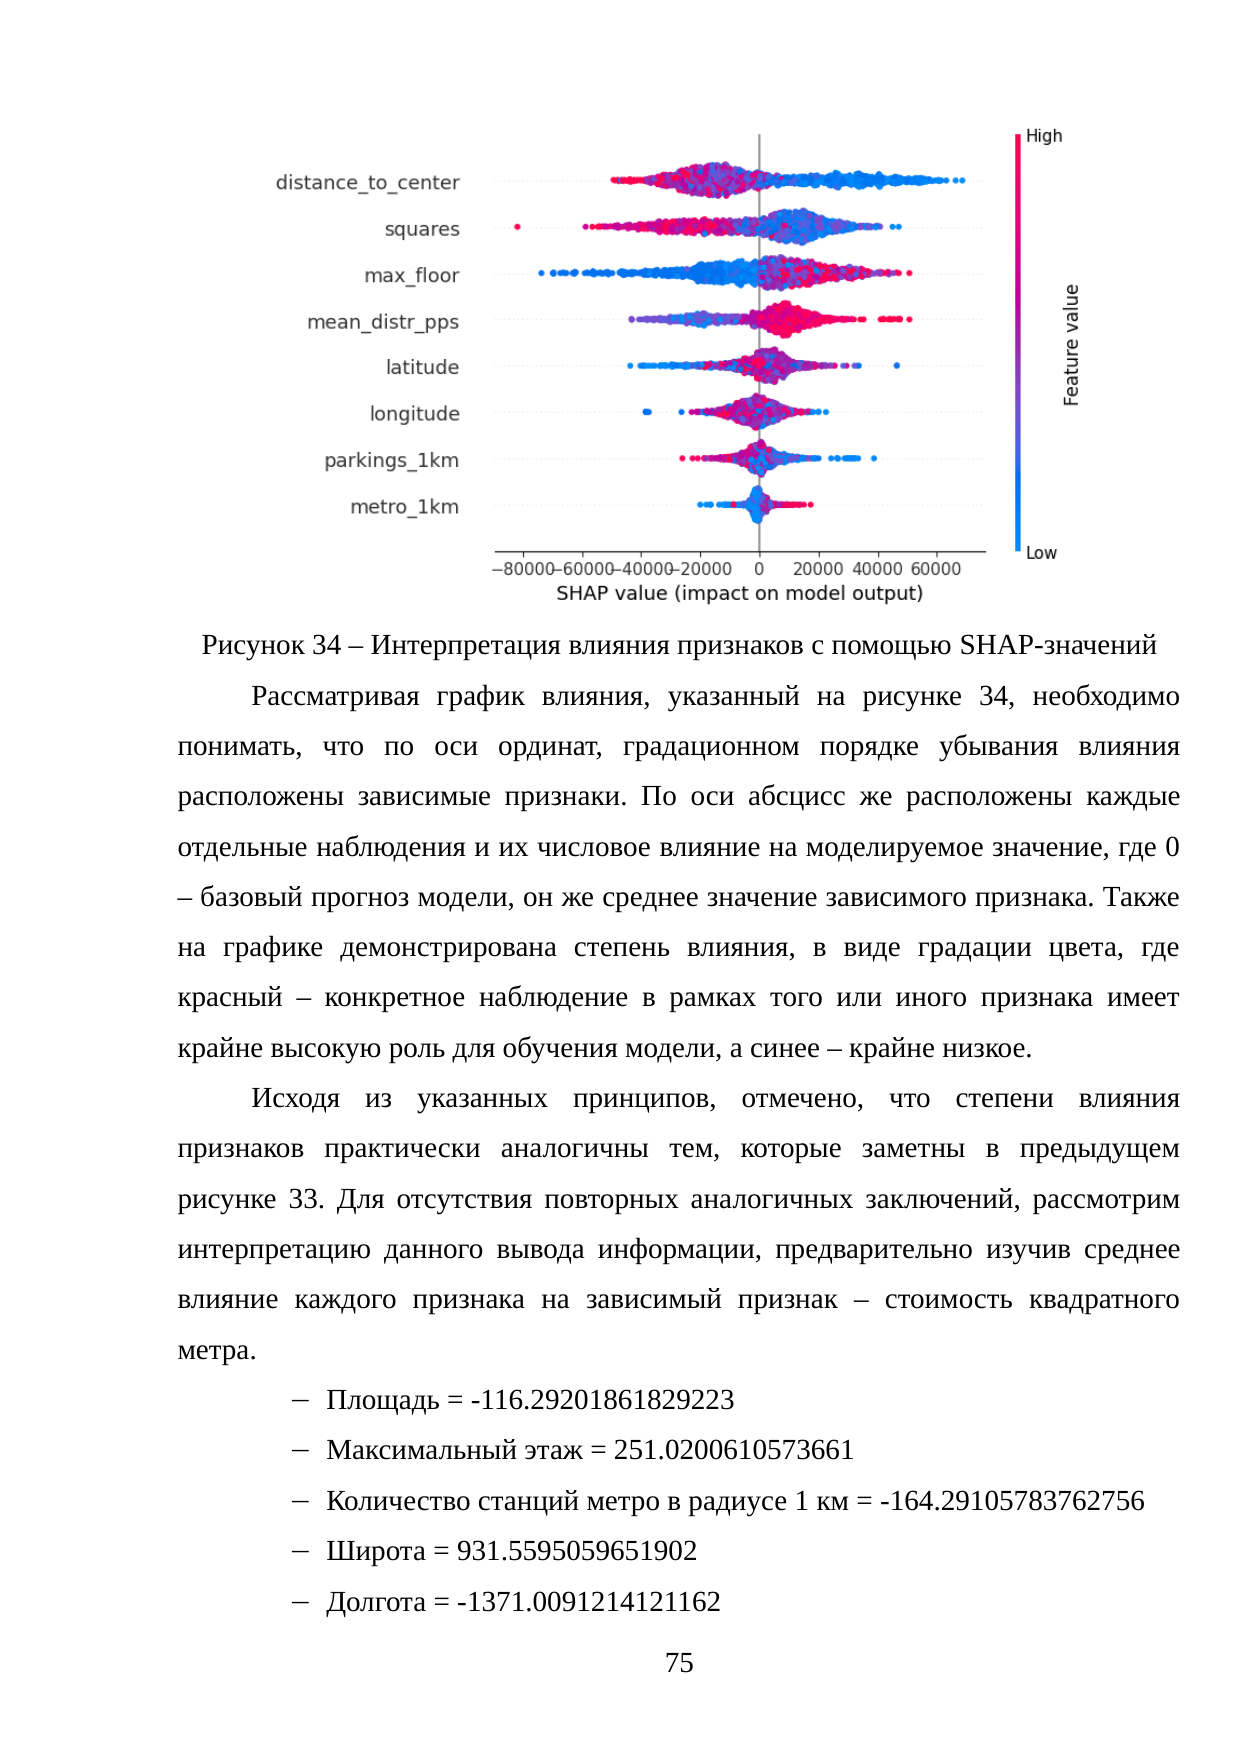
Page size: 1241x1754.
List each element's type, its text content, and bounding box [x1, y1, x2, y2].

list Площадь = -116.29201861829223 [288, 1382, 1181, 1416]
list Широта = 931.5595059651902 [288, 1533, 1181, 1567]
text Рассматривая график влияния, указанный на рисунке 34, необходимо понимать, что по оси ординат, градационном порядке убывания влияния расположены зависимые признаки. По оси абсцисс же расположены каждые отдельные наблюдения и их числовое влияние на моделируемое значение, где 0 – базовый прогноз модели, он же среднее значение зависимого признака. Также на графике демонстрирована степень влияния, в виде градации цвета, где красный – конкретное наблюдение в рамках того или иного признака имеет крайне высокую роль для обучения модели, а синее – крайне низкое. [177, 678, 1181, 1063]
list Количество станций метро в радиусе 1 км = -164.29105783762756 [288, 1483, 1181, 1517]
list Долгота = -1371.0091214121162 [288, 1584, 1181, 1617]
list Максимальный этаж = 251.0200610573661 [288, 1432, 1181, 1466]
text Исходя из указанных принципов, отмечено, что степени влияния признаков практически аналогичны тем, которые заметны в предыдущем рисунке 33. Для отсутствия повторных аналогичных заключений, рассмотрим интерпретацию данного вывода информации, предварительно изучив среднее влияние каждого признака на зависимый признак – стоимость квадратного метра. [177, 1080, 1181, 1365]
text Рисунок 34 – Интерпретация влияния признаков с помощью SHAP-значений [177, 627, 1181, 661]
picture [265, 118, 1093, 614]
